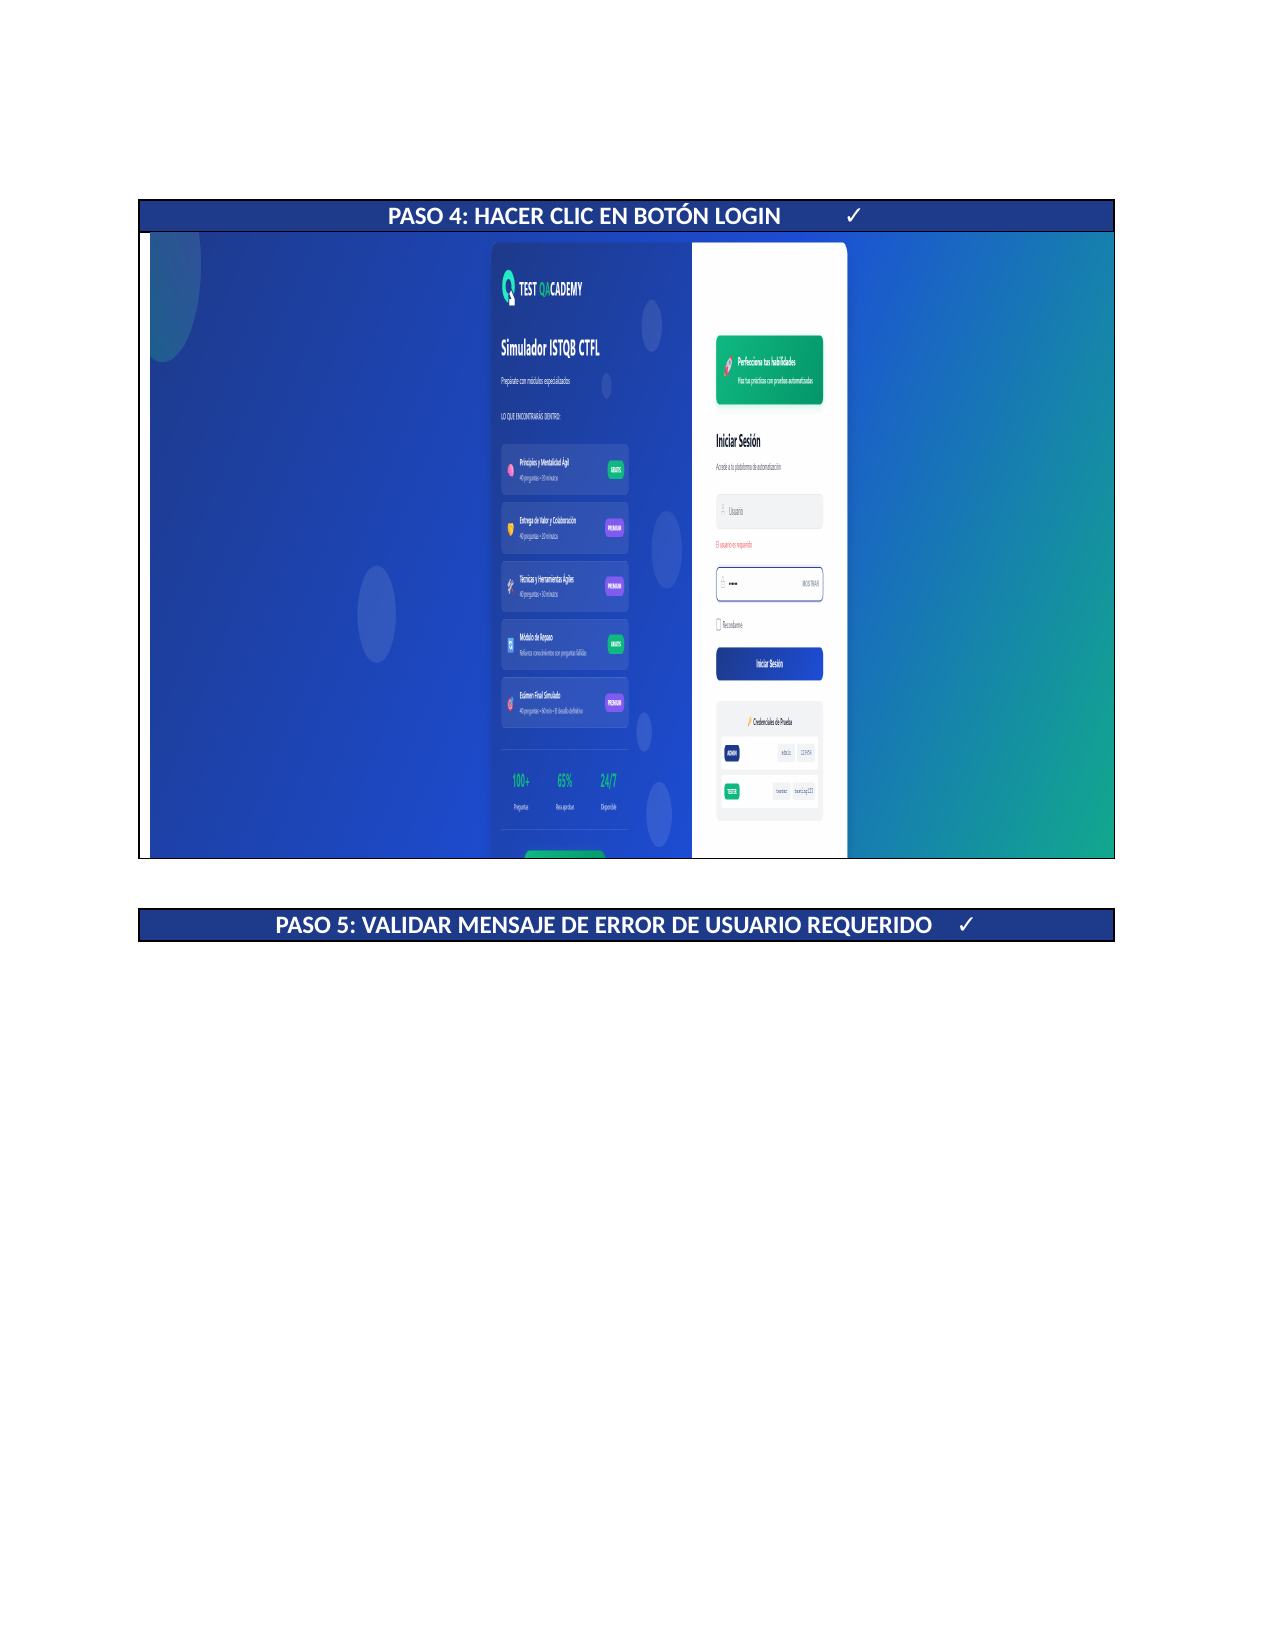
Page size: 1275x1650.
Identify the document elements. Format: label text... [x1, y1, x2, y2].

picture [150, 242, 1114, 867]
table_cell [140, 242, 150, 867]
table_header PASO 5: VALIDAR MENSAJE DE ERROR DE USUARIO REQUERIDO ✓ [140, 925, 1113, 959]
table_header PASO 4: HACER CLIC EN BOTÓN LOGIN ✓ [140, 207, 1113, 241]
